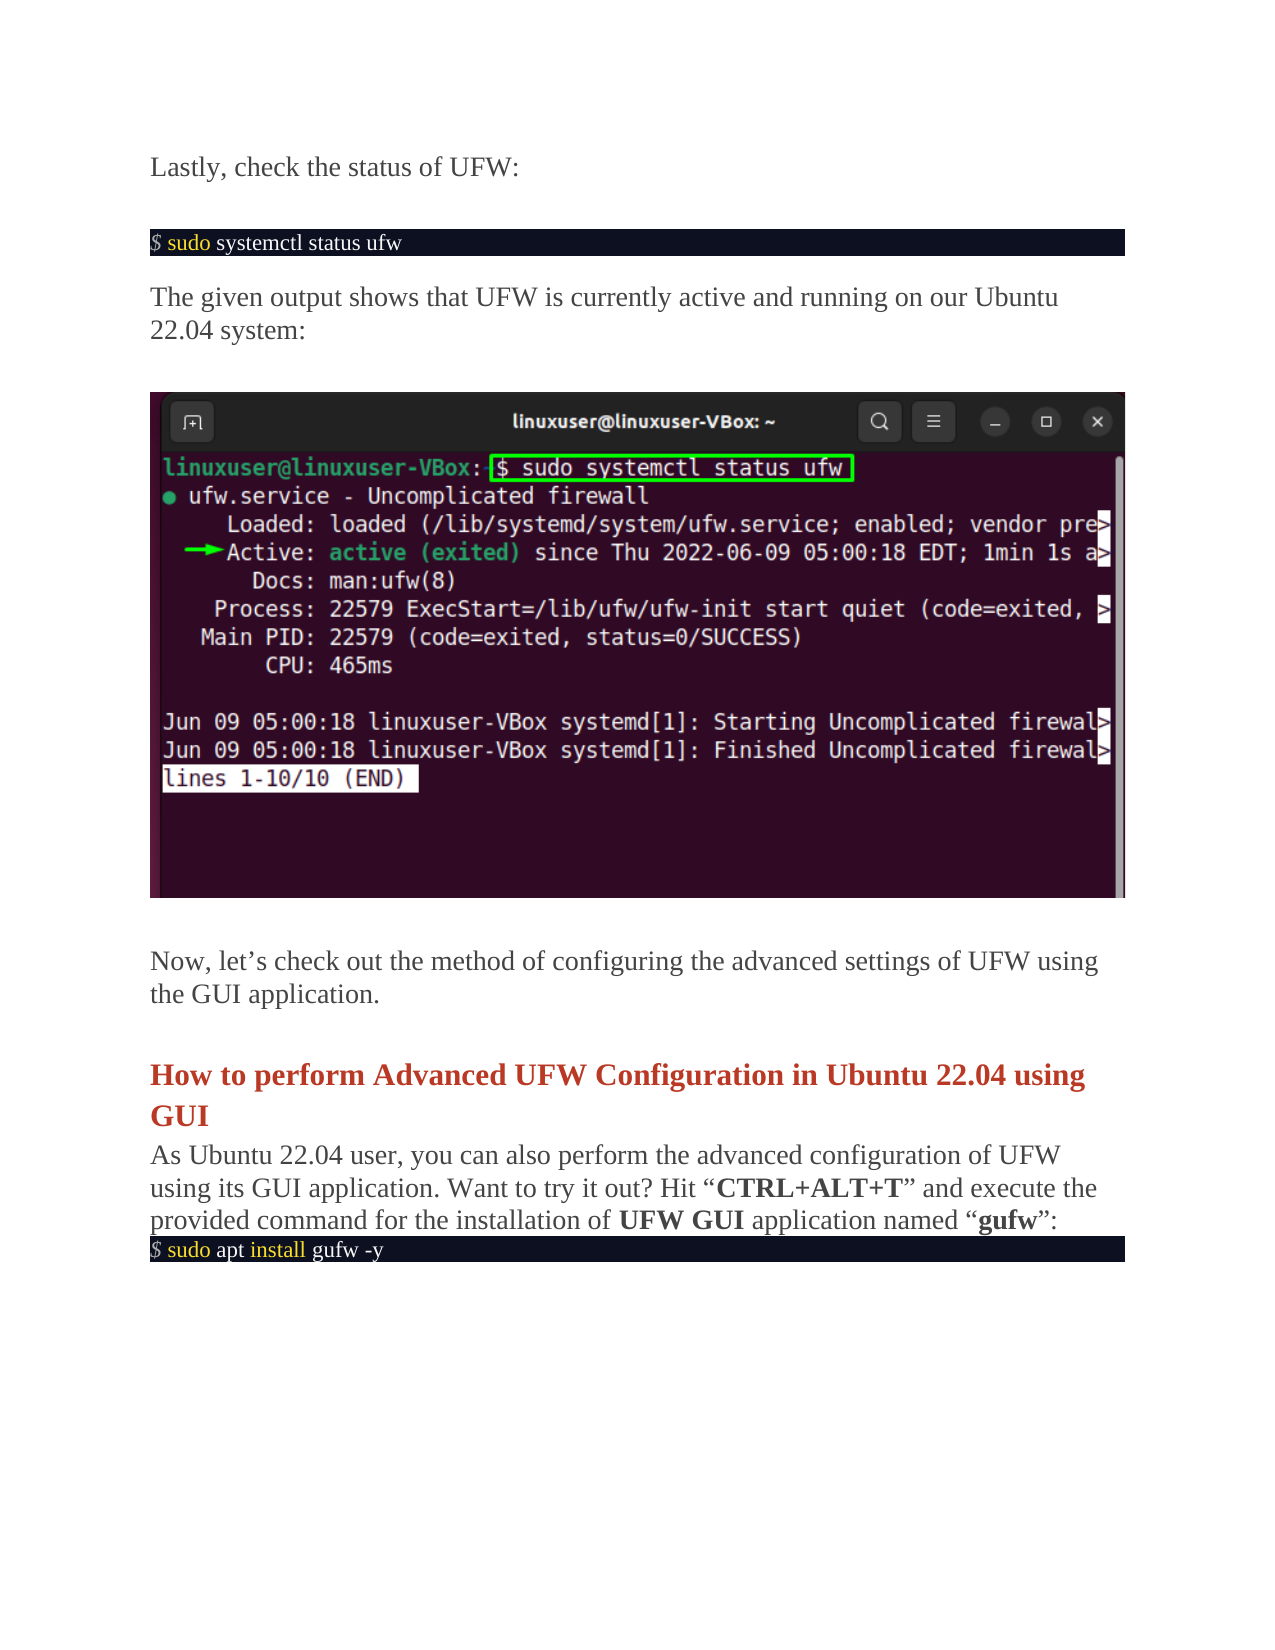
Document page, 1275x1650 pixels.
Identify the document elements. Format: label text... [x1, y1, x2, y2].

text As Ubuntu 22.04 user, you can also perform the advanced configuration of UFW using its GUI application. Want to try it out? Hit “CTRL+ALT+T” and execute the provided command for the installation of UFW GUI application named “gufw”: [150, 1138, 1125, 1236]
text $ sudo apt install gufw -y [150, 1236, 1125, 1262]
text Now, let’s check out the method of configuring the advanced settings of UFW using the GUI application. [150, 944, 1125, 1009]
text The given output shows that UFW is currently active and running on our Ubuntu 22.04 system: [150, 280, 1125, 345]
text Lastly, check the status of UFW: [150, 150, 1125, 182]
text $ sudo systemctl status ufw [150, 229, 1125, 256]
subtitle How to perform Advanced UFW Configuration in Ubuntu 22.04 using GUI [150, 1056, 1125, 1133]
picture [150, 392, 1125, 898]
